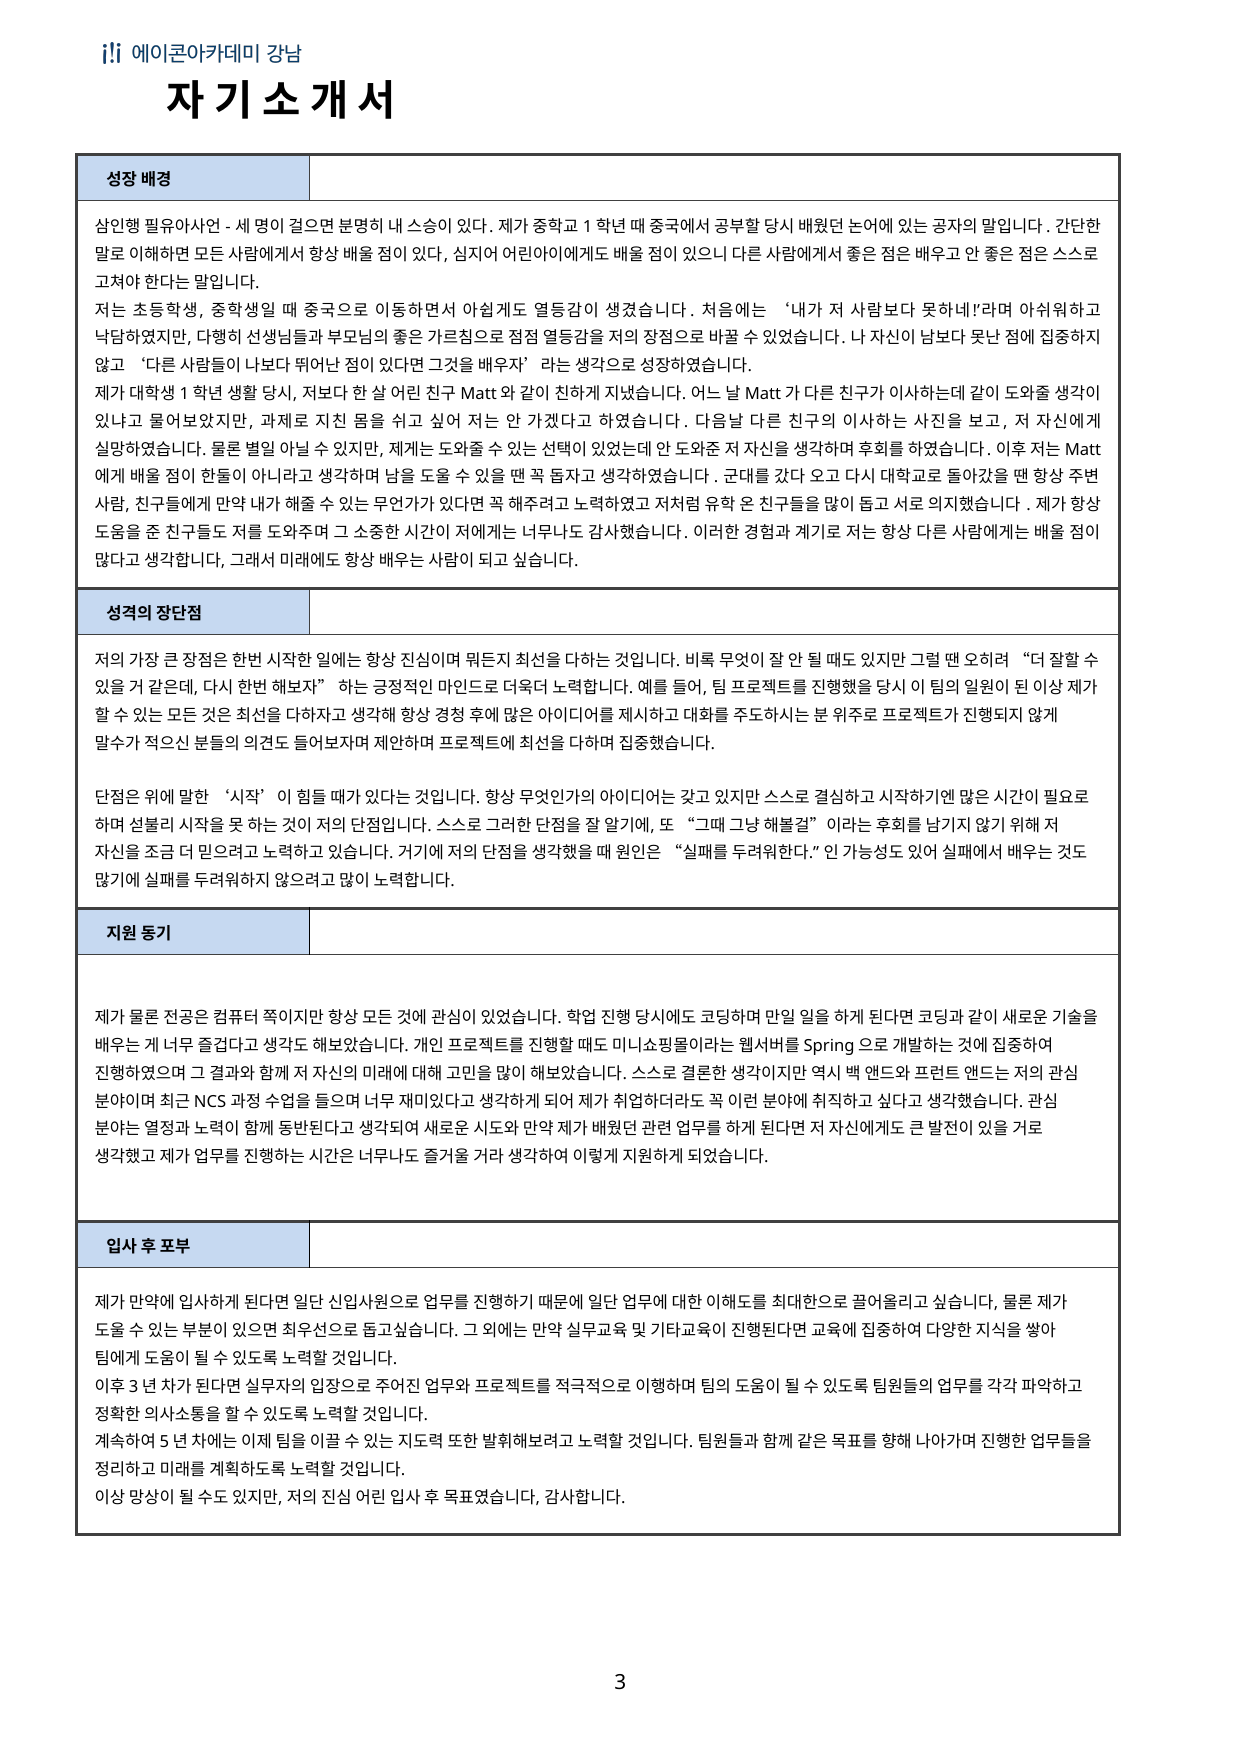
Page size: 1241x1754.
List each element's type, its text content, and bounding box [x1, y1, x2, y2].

picture [103, 42, 302, 64]
table_cell 지원 동기 [78, 910, 309, 954]
table_cell 삼인행 필유아사언 - 세 명이 걸으면 분명히 내 스승이 있다. 제가 중학교 1학년 때 중국에서 공부할 당시 배웠던 논어에 있는 공자의 말입니다. 간단한 말로 이해하면 모든 사람에게서 항상 배울 점이 있다, 심지어 어린아이에게도 배울 점이 있으니 다른 사람에게서 좋은 점은 배우고 안 좋은 점은 스스로 고쳐야 한다는 말입니다. 저는 초등학생, 중학생일 때 중국으로 이동하면서 아쉽게도 열등감이 생겼습니다. 처음에는 ‘내가 저 사람보다 못하네!’라며 아쉬워하고 낙담하였지만, 다행히 선생님들과 부모님의 좋은 가르침으로 점점 열등감을 저의 장점으로 바꿀 수 있었습니다. 나 자신이 남보다 못난 점에 집중하지 않고 ‘다른 사람들이 나보다 뛰어난 점이 있다면 그것을 배우자’라는 생각으로 성장하였습니다. 제가 대학생 1학년 생활 당시, 저보다 한 살 어린 친구 Matt와 같이 친하게 지냈습니다. 어느 날 Matt가 다른 친구가 이사하는데 같이 도와줄 생각이 있냐고 물어보았지만, 과제로 지친 몸을 쉬고 싶어 저는 안 가겠다고 하였습니다. 다음날 다른 친구의 이사하는 사진을 보고, 저 자신에게 실망하였습니다. 물론 별일 아닐 수 있지만, 제게는 도와줄 수 있는 선택이 있었는데 안 도와준 저 자신을 생각하며 후회를 하였습니다. 이후 저는 Matt에게 배울 점이 한둘이 아니라고 생각하며 남을 도울 수 있을 땐 꼭 돕자고 생각하였습니다. 군대를 갔다 오고 다시 대학교로 돌아갔을 땐 항상 주변 사람, 친구들에게 만약 내가 해줄 수 있는 무언가가 있다면 꼭 해주려고 노력하였고 저처럼 유학 온 친구들을 많이 돕고 서로 의지했습니다. 제가 항상 도움을 준 친구들도 저를 도와주며 그 소중한 시간이 저에게는 너무나도 감사했습니다. 이러한 경험과 계기로 저는 항상 다른 사람에게는 배울 점이 많다고 생각합니다, 그래서 미래에도 항상 배우는 사람이 되고 싶습니다. [78, 201, 1118, 587]
table_cell [310, 1223, 1118, 1267]
table_cell 제가 만약에 입사하게 된다면 일단 신입사원으로 업무를 진행하기 때문에 일단 업무에 대한 이해도를 최대한으로 끌어올리고 싶습니다, 물론 제가 도울 수 있는 부분이 있으면 최우선으로 돕고싶습니다. 그 외에는 만약 실무교육 및 기타교육이 진행된다면 교육에 집중하여 다양한 지식을 쌓아 팀에게 도움이 될 수 있도록 노력할 것입니다. 이후 3년 차가 된다면 실무자의 입장으로 주어진 업무와 프로젝트를 적극적으로 이행하며 팀의 도움이 될 수 있도록 팀원들의 업무를 각각 파악하고 정확한 의사소통을 할 수 있도록 노력할 것입니다. 계속하여 5년 차에는 이제 팀을 이끌 수 있는 지도력 또한 발휘해보려고 노력할 것입니다. 팀원들과 함께 같은 목표를 향해 나아가며 진행한 업무들을 정리하고 미래를 계획하도록 노력할 것입니다. 이상 망상이 될 수도 있지만, 저의 진심 어린 입사 후 목표였습니다, 감사합니다. [78, 1268, 1118, 1533]
table_header [310, 156, 1118, 200]
table_cell [310, 910, 1118, 954]
table_cell [310, 590, 1118, 634]
table_cell 성격의 장단점 [78, 590, 309, 634]
table_cell 제가 물론 전공은 컴퓨터 쪽이지만 항상 모든 것에 관심이 있었습니다. 학업 진행 당시에도 코딩하며 만일 일을 하게 된다면 코딩과 같이 새로운 기술을 배우는 게 너무 즐겁다고 생각도 해보았습니다. 개인 프로젝트를 진행할 때도 미니쇼핑몰이라는 웹서버를 Spring으로 개발하는 것에 집중하여 진행하였으며 그 결과와 함께 저 자신의 미래에 대해 고민을 많이 해보았습니다. 스스로 결론한 생각이지만 역시 백 앤드와 프런트 앤드는 저의 관심 분야이며 최근 NCS 과정 수업을 들으며 너무 재미있다고 생각하게 되어 제가 취업하더라도 꼭 이런 분야에 취직하고 싶다고 생각했습니다. 관심 분야는 열정과 노력이 함께 동반된다고 생각되여 새로운 시도와 만약 제가 배웠던 관련 업무를 하게 된다면 저 자신에게도 큰 발전이 있을 거로 생각했고 제가 업무를 진행하는 시간은 너무나도 즐거울 거라 생각하여 이렇게 지원하게 되었습니다. [78, 955, 1118, 1220]
table_header 성장 배경 [78, 156, 309, 200]
table_cell 저의 가장 큰 장점은 한번 시작한 일에는 항상 진심이며 뭐든지 최선을 다하는 것입니다. 비록 무엇이 잘 안 될 때도 있지만 그럴 땐 오히려 “더 잘할 수 있을 거 같은데, 다시 한번 해보자” 하는 긍정적인 마인드로 더욱더 노력합니다. 예를 들어, 팀 프로젝트를 진행했을 당시 이 팀의 일원이 된 이상 제가 할 수 있는 모든 것은 최선을 다하자고 생각해 항상 경청 후에 많은 아이디어를 제시하고 대화를 주도하시는 분 위주로 프로젝트가 진행되지 않게 말수가 적으신 분들의 의견도 들어보자며 제안하며 프로젝트에 최선을 다하며 집중했습니다. 단점은 위에 말한 ‘시작’이 힘들 때가 있다는 것입니다. 항상 무엇인가의 아이디어는 갖고 있지만 스스로 결심하고 시작하기엔 많은 시간이 필요로 하며 섣불리 시작을 못 하는 것이 저의 단점입니다. 스스로 그러한 단점을 잘 알기에, 또 “그때 그냥 해볼걸”이라는 후회를 남기지 않기 위해 저 자신을 조금 더 믿으려고 노력하고 있습니다. 거기에 저의 단점을 생각했을 때 원인은 “실패를 두려워한다.” 인 가능성도 있어 실패에서 배우는 것도 많기에 실패를 두려워하지 않으려고 많이 노력합니다. [78, 635, 1118, 907]
table_cell 입사 후 포부 [78, 1223, 309, 1267]
